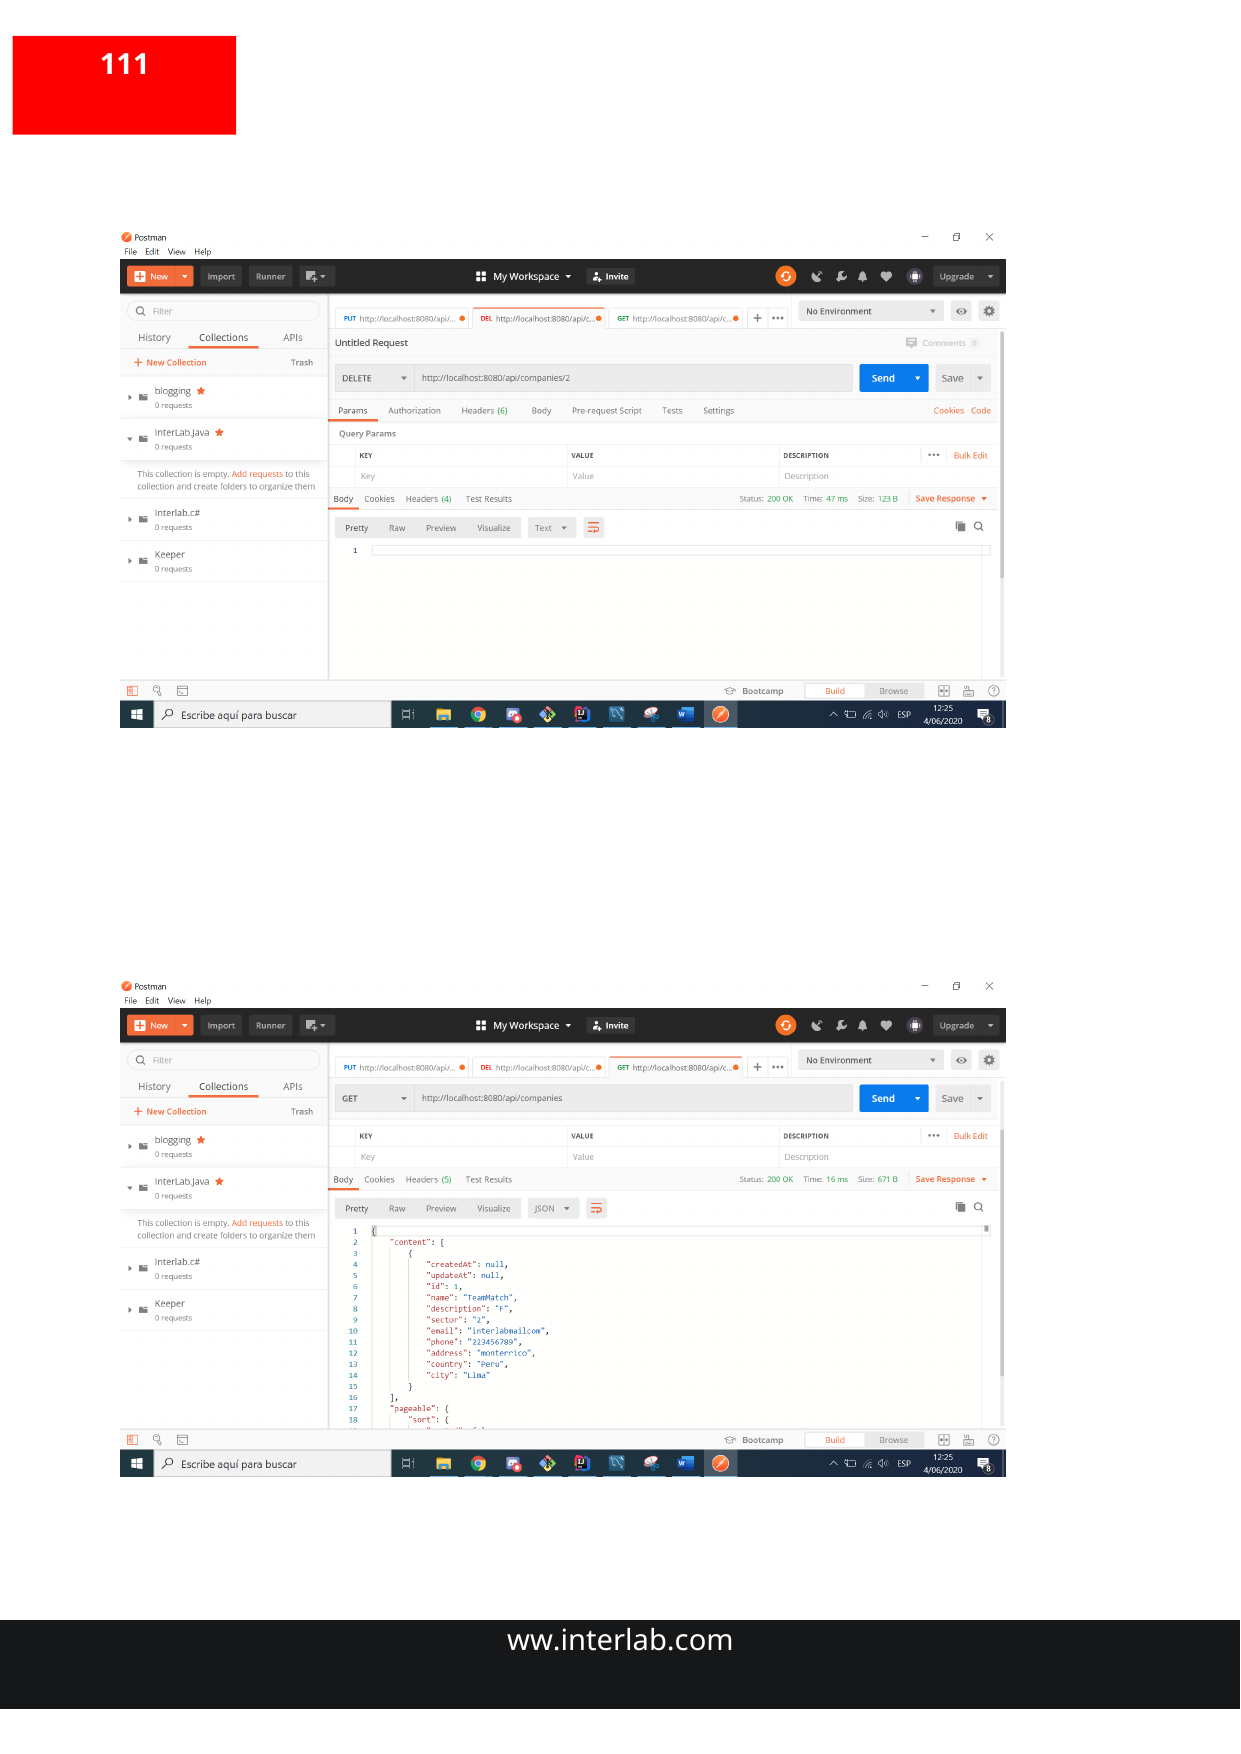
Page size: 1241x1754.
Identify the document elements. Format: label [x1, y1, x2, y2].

picture [120, 978, 1006, 1477]
picture [120, 229, 1006, 728]
